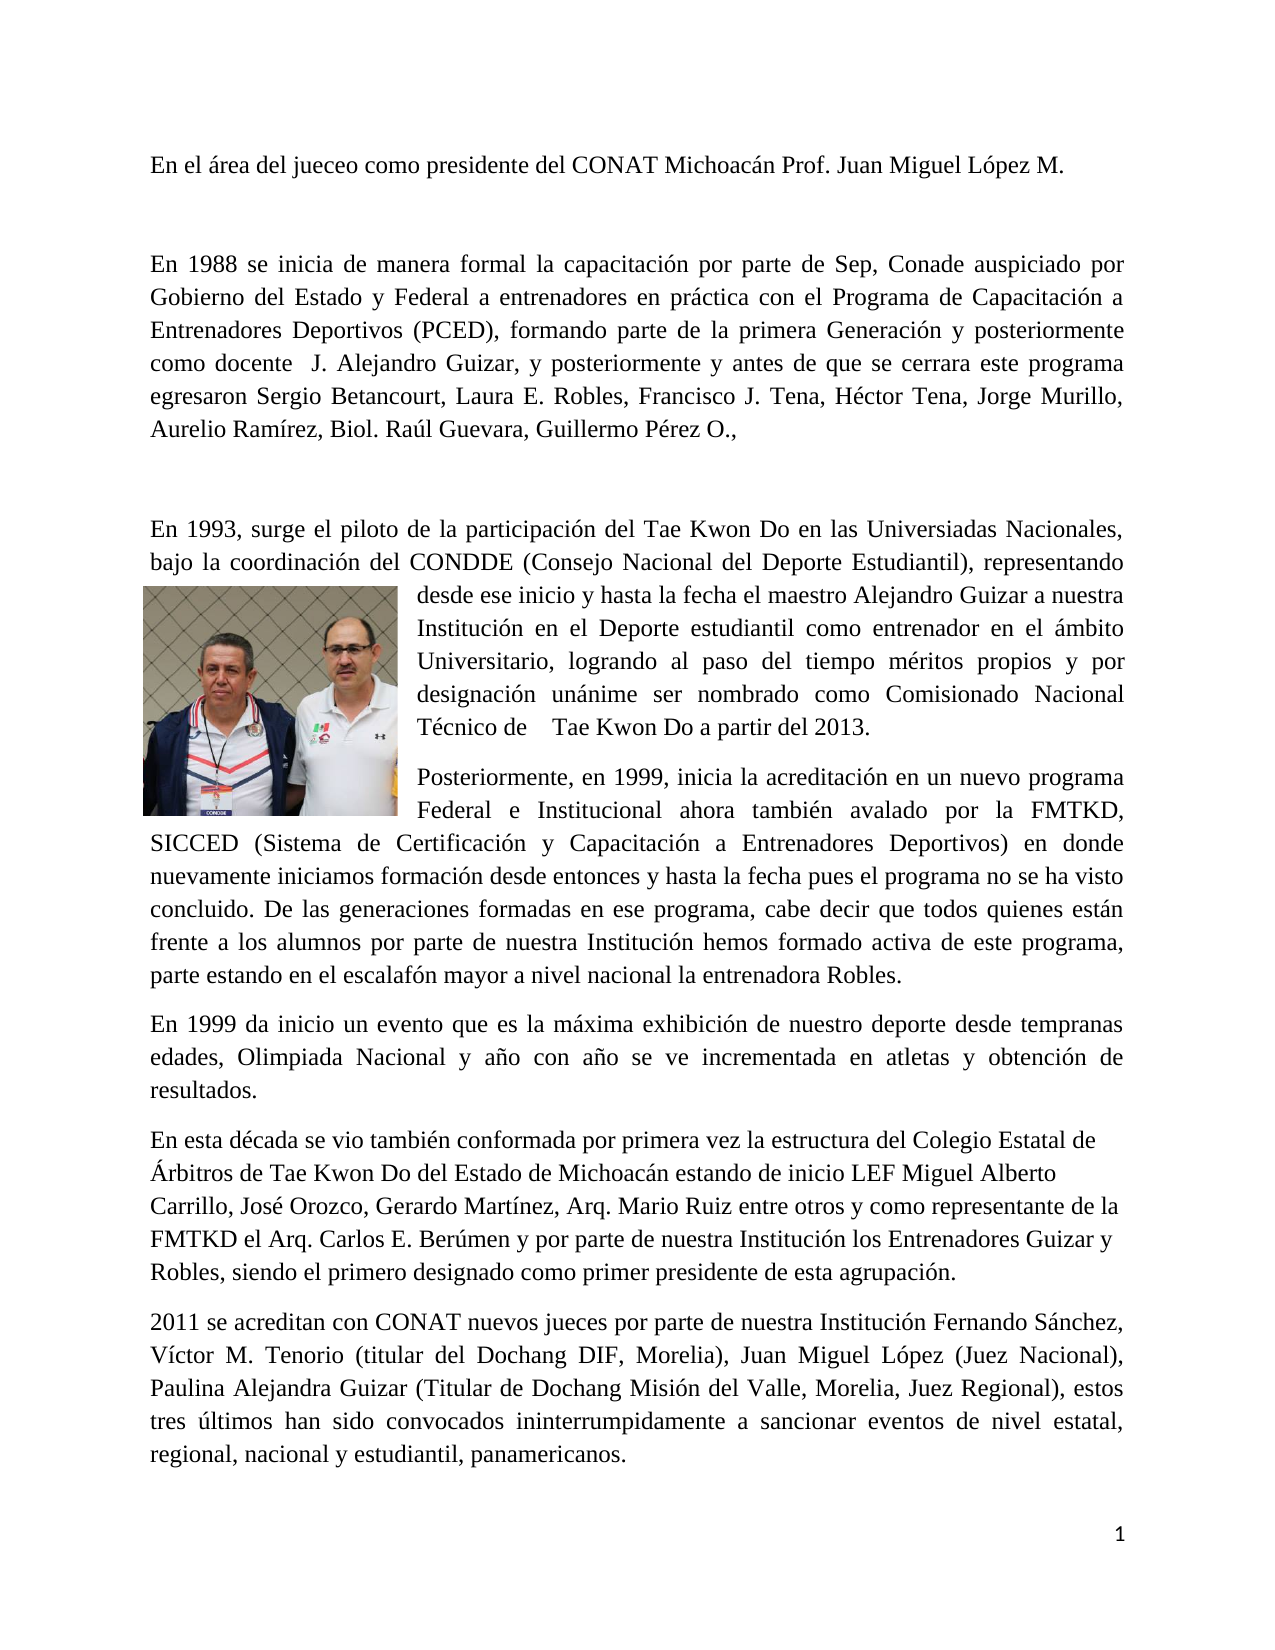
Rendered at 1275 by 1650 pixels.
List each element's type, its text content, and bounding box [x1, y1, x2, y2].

text 2011 se acreditan con CONAT nuevos jueces por parte de nuestra Institución Fernando Sánchez, Víctor M. Tenorio (titular del Dochang DIF, Morelia), Juan Miguel López (Juez Nacional), Paulina Alejandra Guizar (Titular de Dochang Misión del Valle, Morelia, Juez Regional), estos tres últimos han sido convocados ininterrumpidamente a sancionar eventos de nivel estatal, regional, nacional y estudiantil, panamericanos. [150, 1307, 1125, 1468]
text Posteriormente, en 1999, inicia la acreditación en un nuevo programa Federal e Institucional ahora también avalado por la FMTKD, SICCED (Sistema de Certificación y Capacitación a Entrenadores Deportivos) en donde nuevamente iniciamos formación desde entonces y hasta la fecha pues el programa no se ha visto concluido. De las generaciones formadas en ese programa, cabe decir que todos quienes están frente a los alumnos por parte de nuestra Institución hemos formado activa de este programa, parte estando en el escalafón mayor a nivel nacional la entrenadora Robles. [150, 762, 1125, 988]
text En 1999 da inicio un evento que es la máxima exhibición de nuestro deporte desde tempranas edades, Olimpiada Nacional y año con año se ve incrementada en atletas y obtención de resultados. [150, 1009, 1125, 1104]
picture [143, 586, 398, 816]
text En 1993, surge el piloto de la participación del Tae Kwon Do en las Universiadas Nacionales, bajo la coordinación del CONDDE (Consejo Nacional del Deporte Estudiantil), representando desde ese inicio y hasta la fecha el maestro Alejandro Guizar a nuestra Institución en el Deporte estudiantil como entrenador en el ámbito Universitario, logrando al paso del tiempo méritos propios y por designación unánime ser nombrado como Comisionado Nacional Técnico de Tae Kwon Do a partir del 2013. [150, 514, 1125, 741]
text En 1988 se inicia de manera formal la capacitación por parte de Sep, Conade auspiciado por Gobierno del Estado y Federal a entrenadores en práctica con el Programa de Capacitación a Entrenadores Deportivos (PCED), formando parte de la primera Generación y posteriormente como docente J. Alejandro Guizar, y posteriormente y antes de que se cerrara este programa egresaron Sergio Betancourt, Laura E. Robles, Francisco J. Tena, Héctor Tena, Jorge Murillo, Aurelio Ramírez, Biol. Raúl Guevara, Guillermo Pérez O., [150, 249, 1125, 443]
text En el área del jueceo como presidente del CONAT Michoacán Prof. Juan Miguel López M. [150, 150, 1125, 179]
text En esta década se vio también conformada por primera vez la estructura del Colegio Estatal de Árbitros de Tae Kwon Do del Estado de Michoacán estando de inicio LEF Miguel Alberto Carrillo, José Orozco, Gerardo Martínez, Arq. Mario Ruiz entre otros y como representante de la FMTKD el Arq. Carlos E. Berúmen y por parte de nuestra Institución los Entrenadores Guizar y Robles, siendo el primero designado como primer presidente de esta agrupación. [150, 1125, 1125, 1286]
